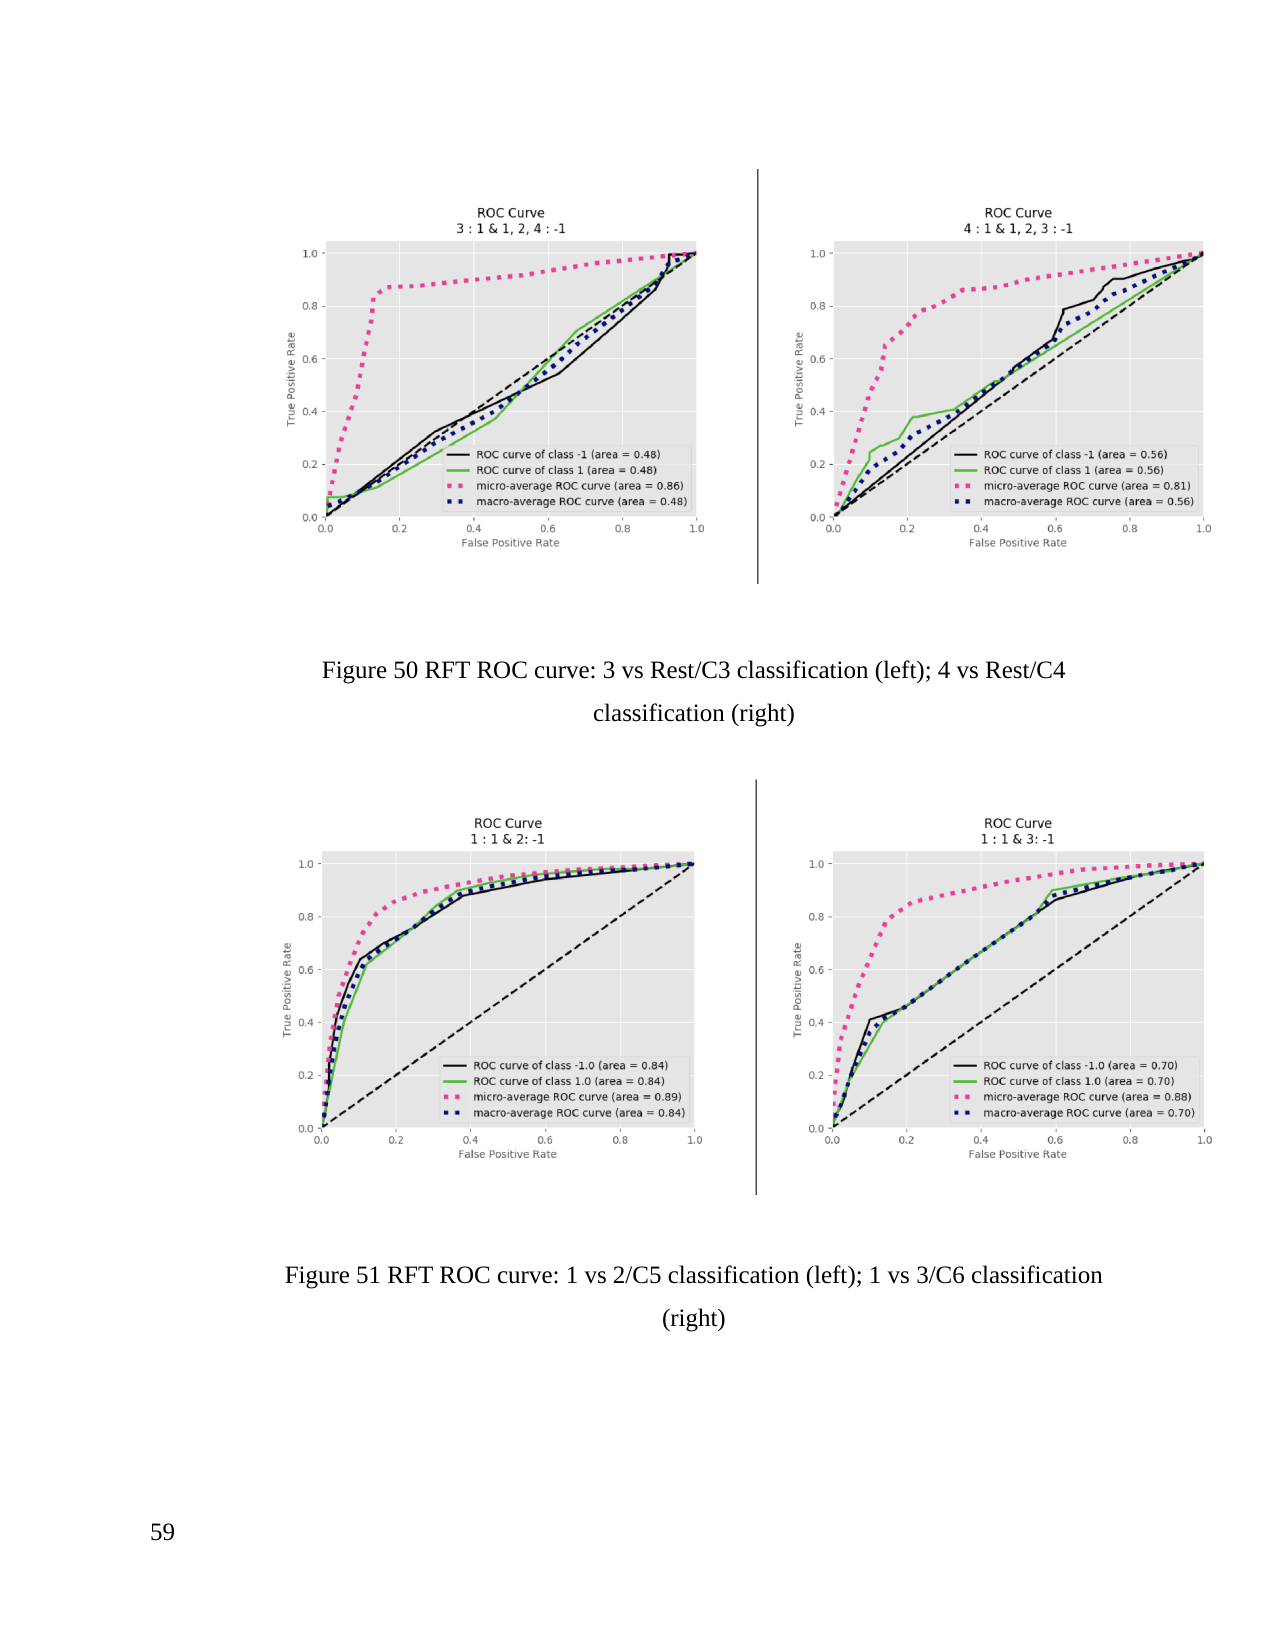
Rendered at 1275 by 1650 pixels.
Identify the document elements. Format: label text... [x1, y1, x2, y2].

picture [262, 150, 1238, 612]
list Figure 51 RFT ROC curve: 1 vs 2/C5 classification (left); 1 vs 3/C6 classification (right) [262, 1260, 1125, 1332]
list Figure 50 RFT ROC curve: 3 vs Rest/C3 classification (left); 4 vs Rest/C4 classification (right) [262, 655, 1125, 727]
picture [262, 770, 1238, 1217]
